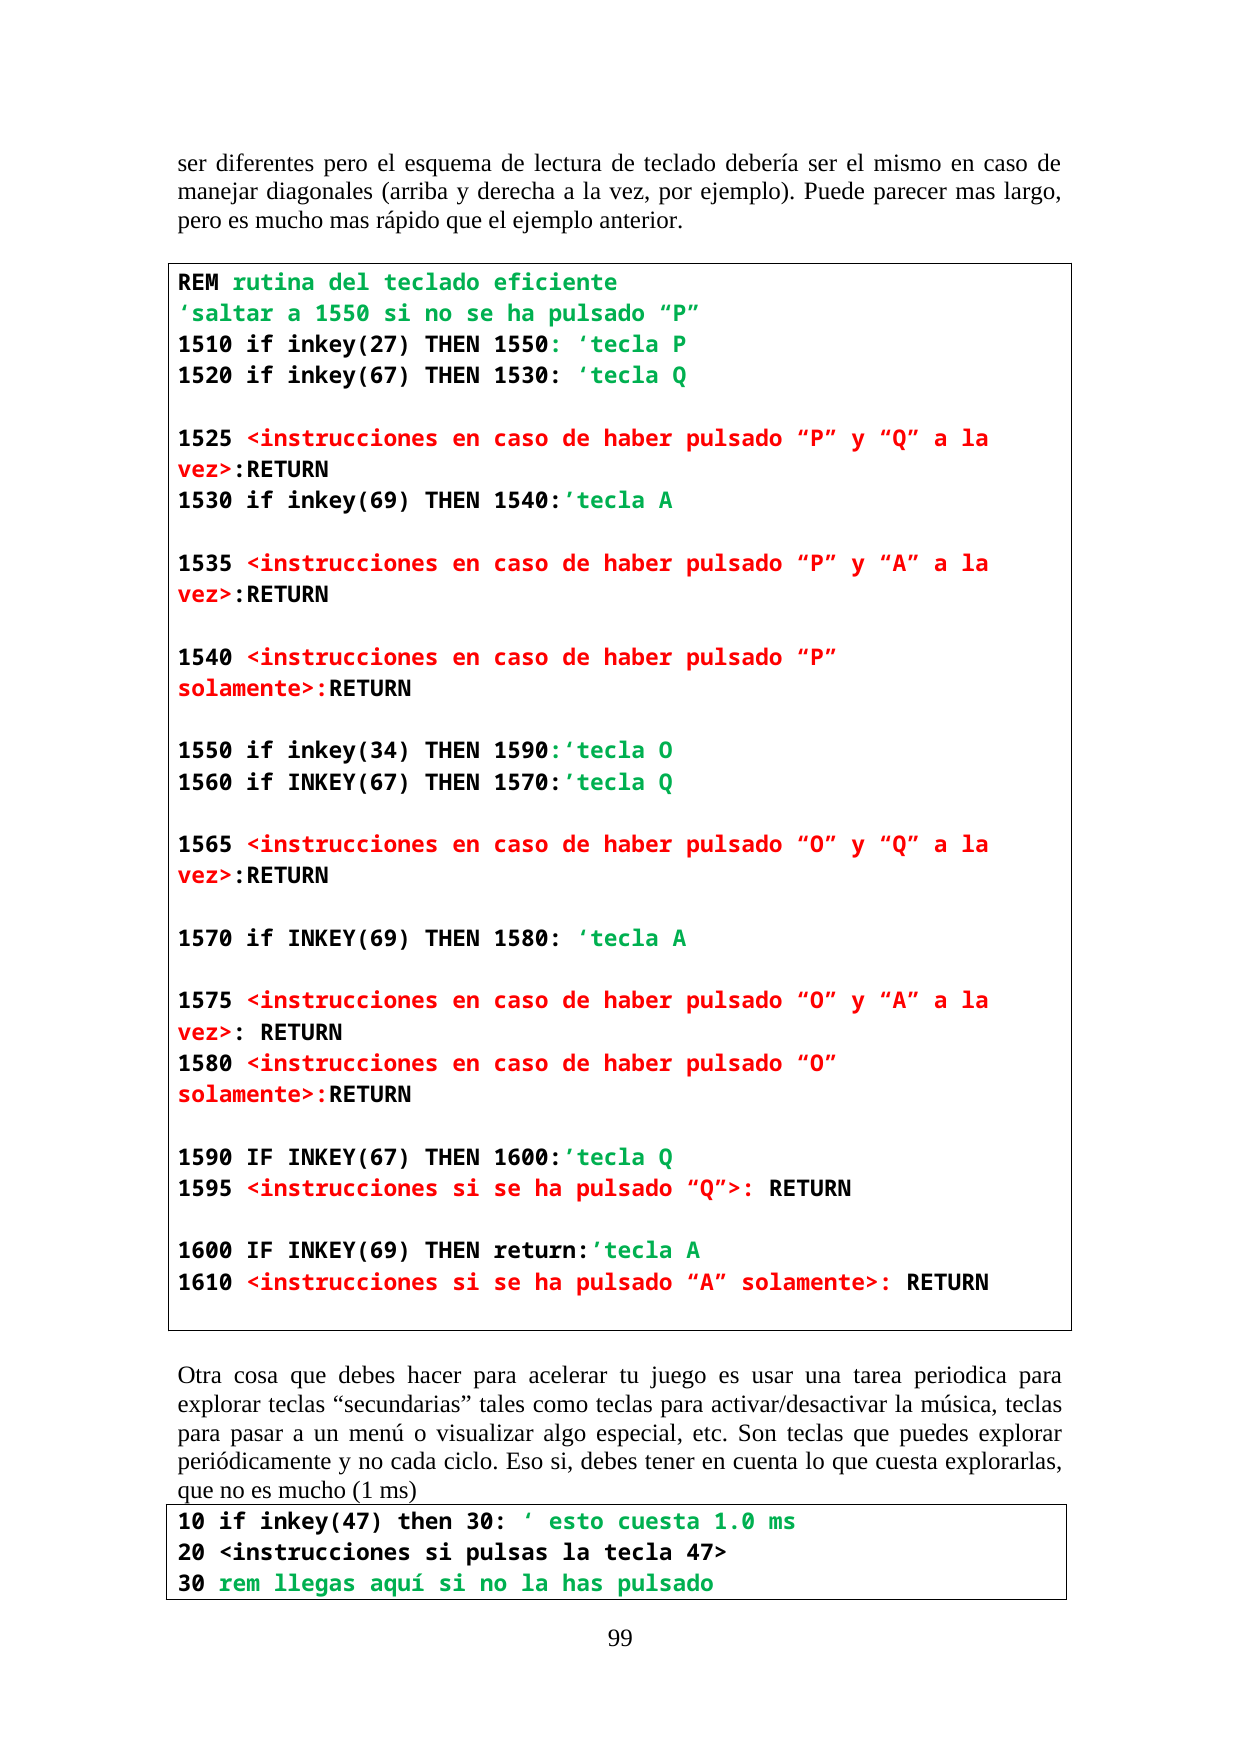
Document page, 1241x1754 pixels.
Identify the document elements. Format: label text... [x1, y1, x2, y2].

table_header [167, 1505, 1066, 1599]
text 1575 <instrucciones en caso de haber pulsado “O” y “A” a la vez>: RETURN [177, 984, 1063, 1047]
text 1570 if INKEY(69) THEN 1580: ‘tecla A [177, 922, 1063, 953]
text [177, 148, 1063, 234]
text REM rutina del teclado eficiente [169, 264, 1071, 297]
text 1520 if inkey(67) THEN 1530: ‘tecla Q [177, 359, 1063, 391]
text 1595 <instrucciones si se ha pulsado “Q”>: RETURN [177, 1172, 1063, 1203]
text 1525 <instrucciones en caso de haber pulsado “P” y “Q” a la vez>:RETURN [177, 422, 1063, 484]
text 1530 if inkey(69) THEN 1540:’tecla A [177, 484, 1063, 516]
text 1540 <instrucciones en caso de haber pulsado “P” solamente>:RETURN [177, 641, 1063, 703]
text ‘saltar a 1550 si no se ha pulsado “P” [177, 297, 1063, 328]
text 1510 if inkey(27) THEN 1550: ‘tecla P [177, 328, 1063, 359]
text Otra cosa que debes hacer para acelerar tu juego es usar una tarea periodica para explorar teclas “secundarias” tales como teclas para activar/desactivar la música, teclas para pasar a un menú o visualizar algo especial, etc. Son teclas que puedes explorar periódicamente y no cada ciclo. Eso si, debes tener en cuenta lo que cuesta explorarlas, que no es mucho (1 ms) [177, 1360, 1063, 1504]
text 1560 if INKEY(67) THEN 1570:’tecla Q [177, 766, 1063, 797]
text 1600 IF INKEY(69) THEN return:’tecla A [177, 1234, 1063, 1266]
text 1610 <instrucciones si se ha pulsado “A” solamente>: RETURN [177, 1266, 1063, 1297]
text 1550 if inkey(34) THEN 1590:‘tecla O [177, 734, 1063, 766]
text 1590 IF INKEY(67) THEN 1600:’tecla Q [177, 1141, 1063, 1172]
text 1535 <instrucciones en caso de haber pulsado “P” y “A” a la vez>:RETURN [177, 547, 1063, 609]
text 1580 <instrucciones en caso de haber pulsado “O” solamente>:RETURN [177, 1047, 1063, 1109]
text 1565 <instrucciones en caso de haber pulsado “O” y “Q” a la vez>:RETURN [177, 828, 1063, 891]
